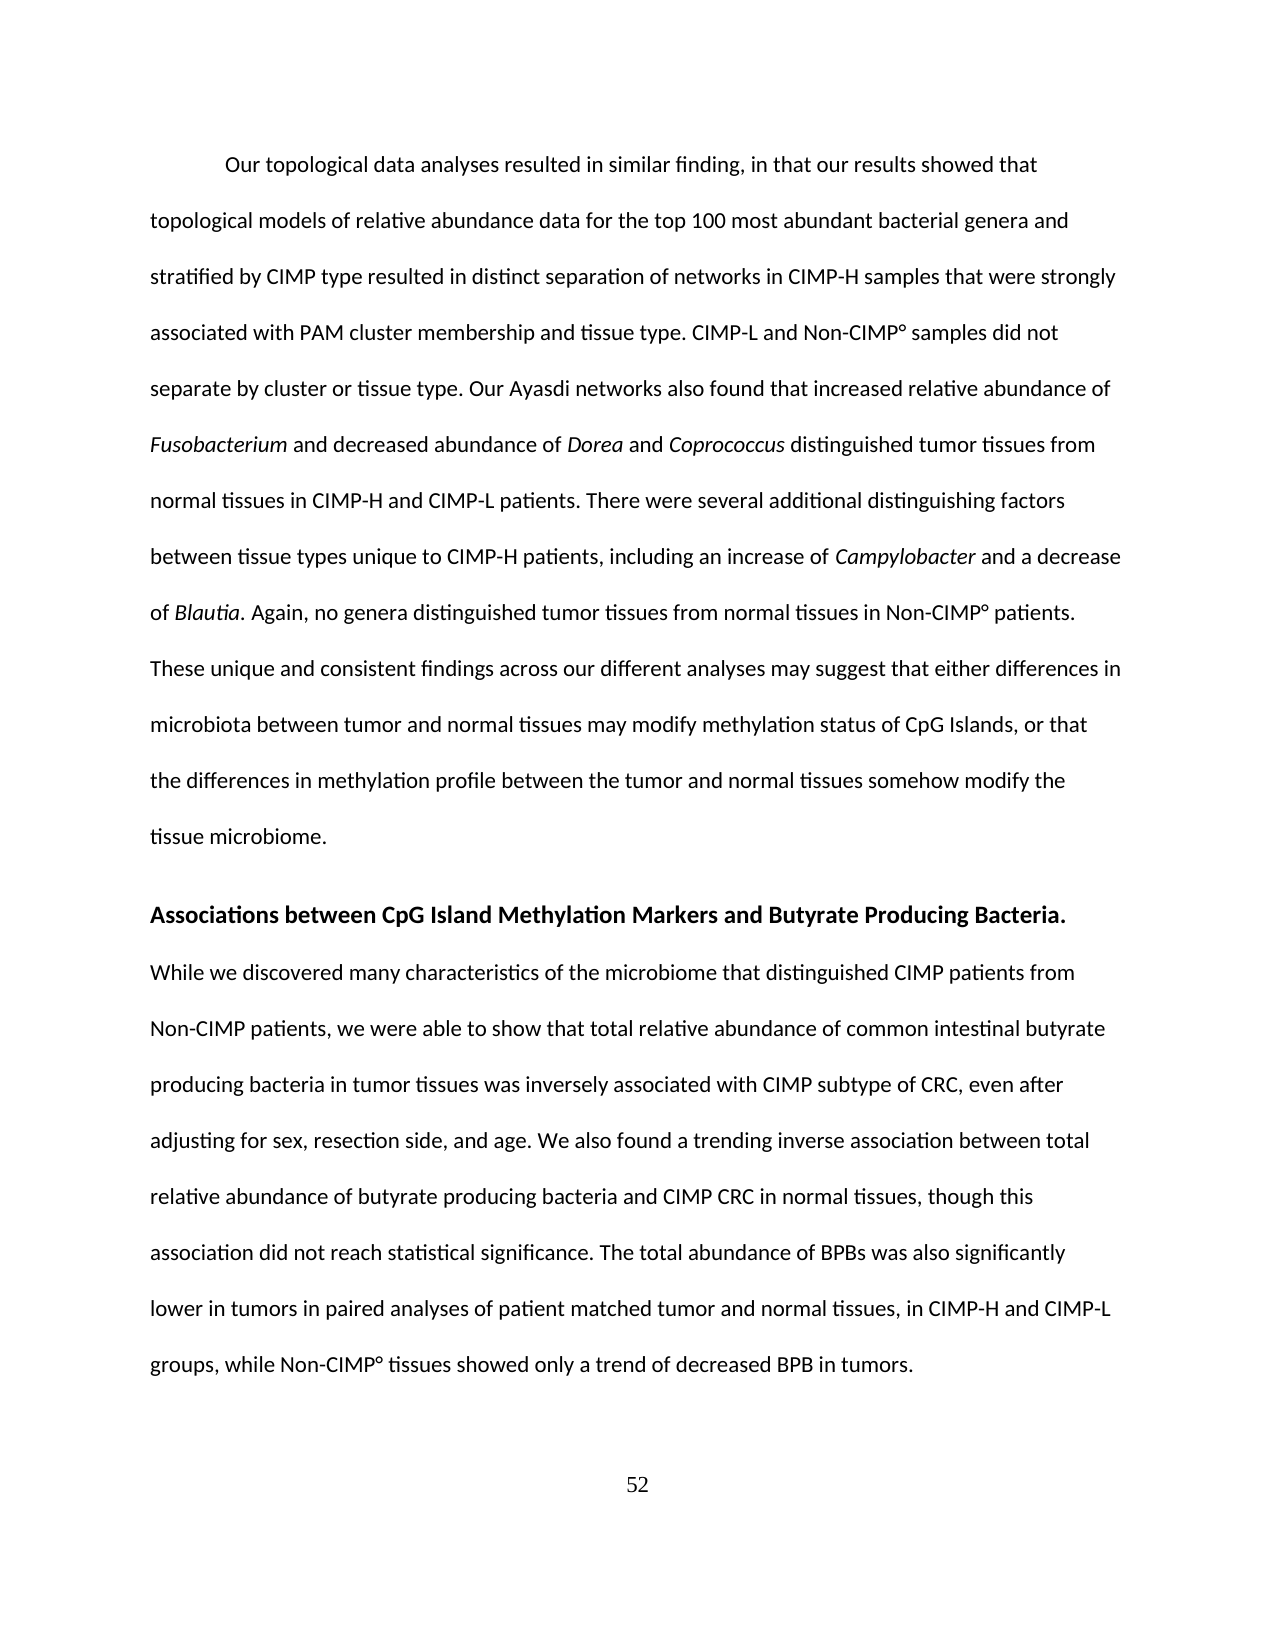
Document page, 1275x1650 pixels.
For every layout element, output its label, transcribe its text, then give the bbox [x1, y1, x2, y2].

text Associations between CpG Island Methylation Markers and Butyrate Producing Bacteria. While we discovered many characteristics of the microbiome that distinguished CIMP patients from Non-CIMP patients, we were able to show that total relative abundance of common intestinal butyrate producing bacteria in tumor tissues was inversely associated with CIMP subtype of CRC, even after adjusting for sex, resection side, and age. We also found a trending inverse association between total relative abundance of butyrate producing bacteria and CIMP CRC in normal tissues, though this association did not reach statistical significance. The total abundance of BPBs was also significantly lower in tumors in paired analyses of patient matched tumor and normal tissues, in CIMP-H and CIMP-L groups, while Non-CIMP° tissues showed only a trend of decreased BPB in tumors. [150, 899, 1125, 1378]
text Our topological data analyses resulted in similar finding, in that our results showed that topological models of relative abundance data for the top 100 most abundant bacterial genera and stratified by CIMP type resulted in distinct separation of networks in CIMP-H samples that were strongly associated with PAM cluster membership and tissue type. CIMP-L and Non-CIMP° samples did not separate by cluster or tissue type. Our Ayasdi networks also found that increased relative abundance of Fusobacterium and decreased abundance of Dorea and Coprococcus distinguished tumor tissues from normal tissues in CIMP-H and CIMP-L patients. There were several additional distinguishing factors between tissue types unique to CIMP-H patients, including an increase of Campylobacter and a decrease of Blautia. Again, no genera distinguished tumor tissues from normal tissues in Non-CIMP° patients. These unique and consistent findings across our different analyses may suggest that either differences in microbiota between tumor and normal tissues may modify methylation status of CpG Islands, or that the differences in methylation profile between the tumor and normal tissues somehow modify the tissue microbiome. [150, 150, 1125, 851]
